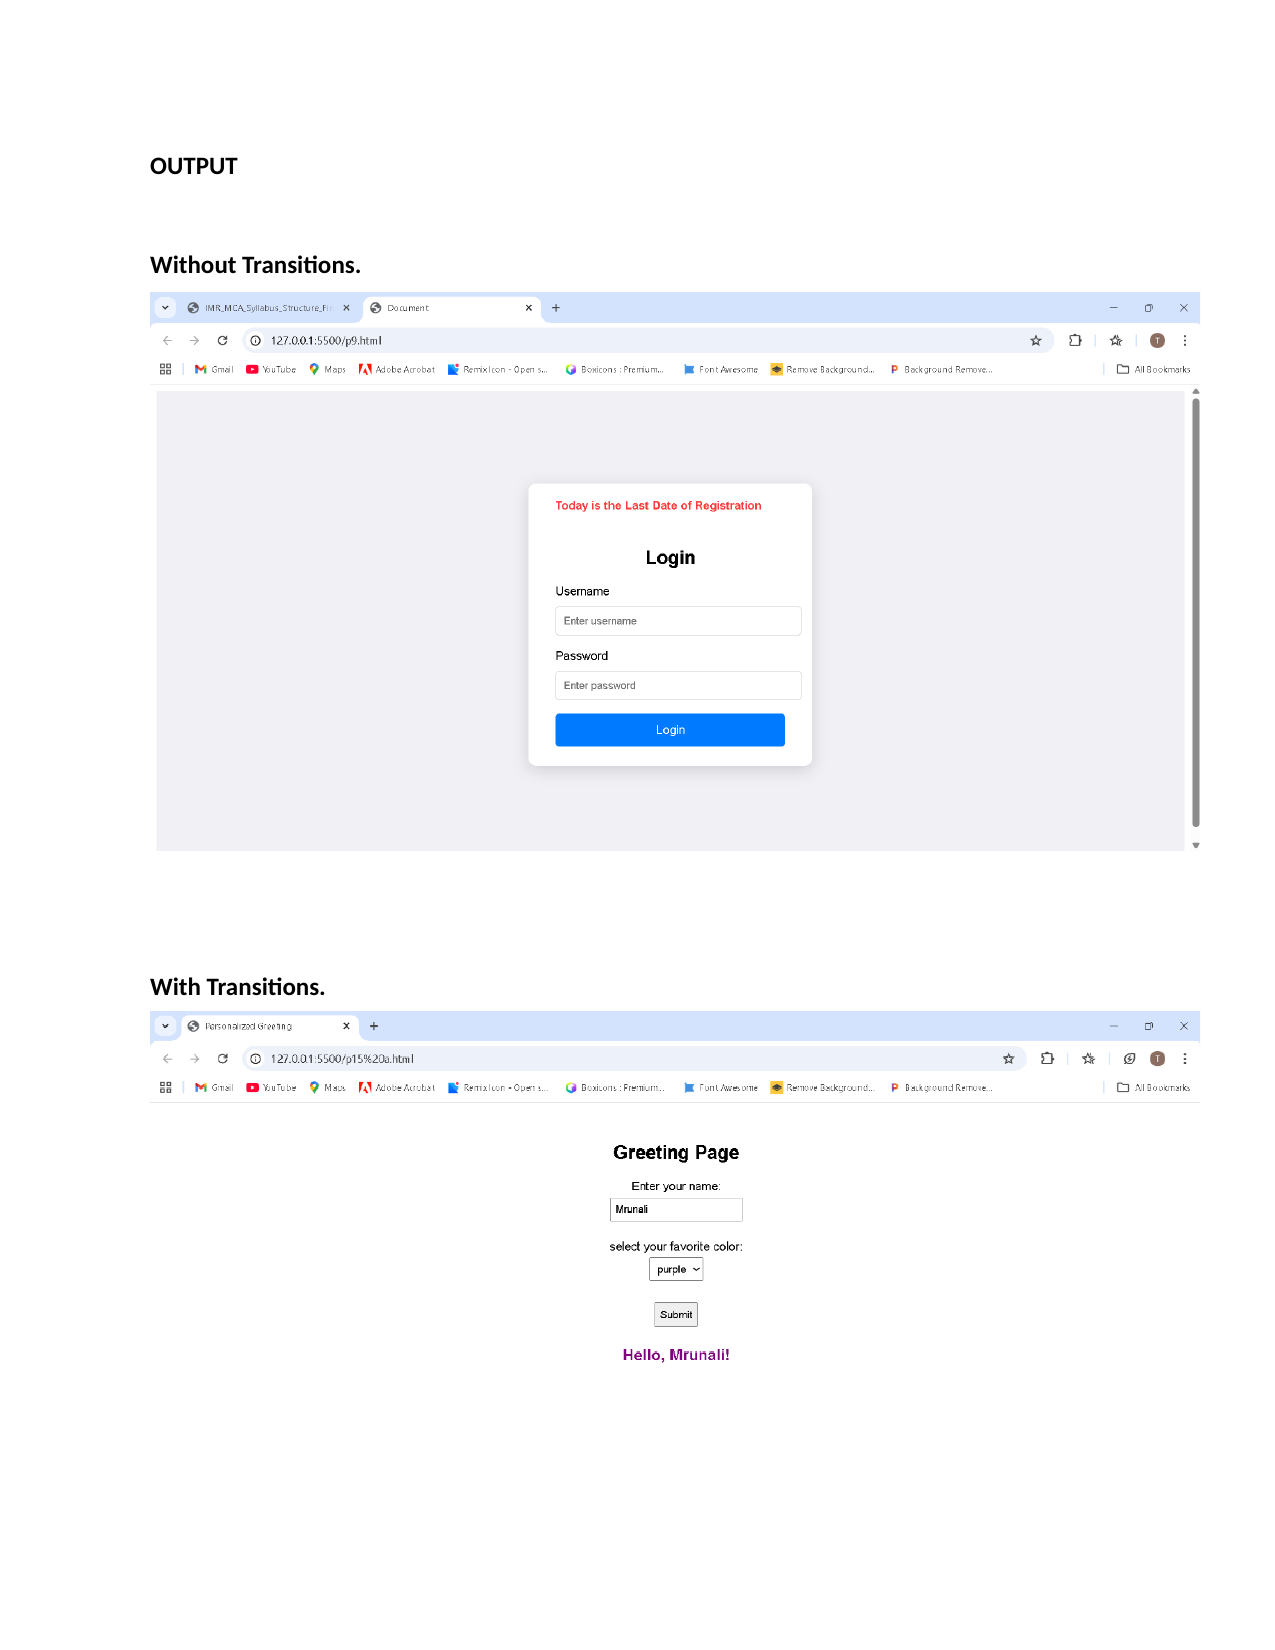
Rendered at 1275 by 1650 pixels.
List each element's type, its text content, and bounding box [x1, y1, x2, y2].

text Without Transitions. [150, 249, 1125, 280]
picture [150, 1011, 1200, 1570]
text With Transitions. [150, 971, 1125, 1001]
picture [150, 292, 1200, 851]
text OUTPUT [150, 150, 1125, 181]
